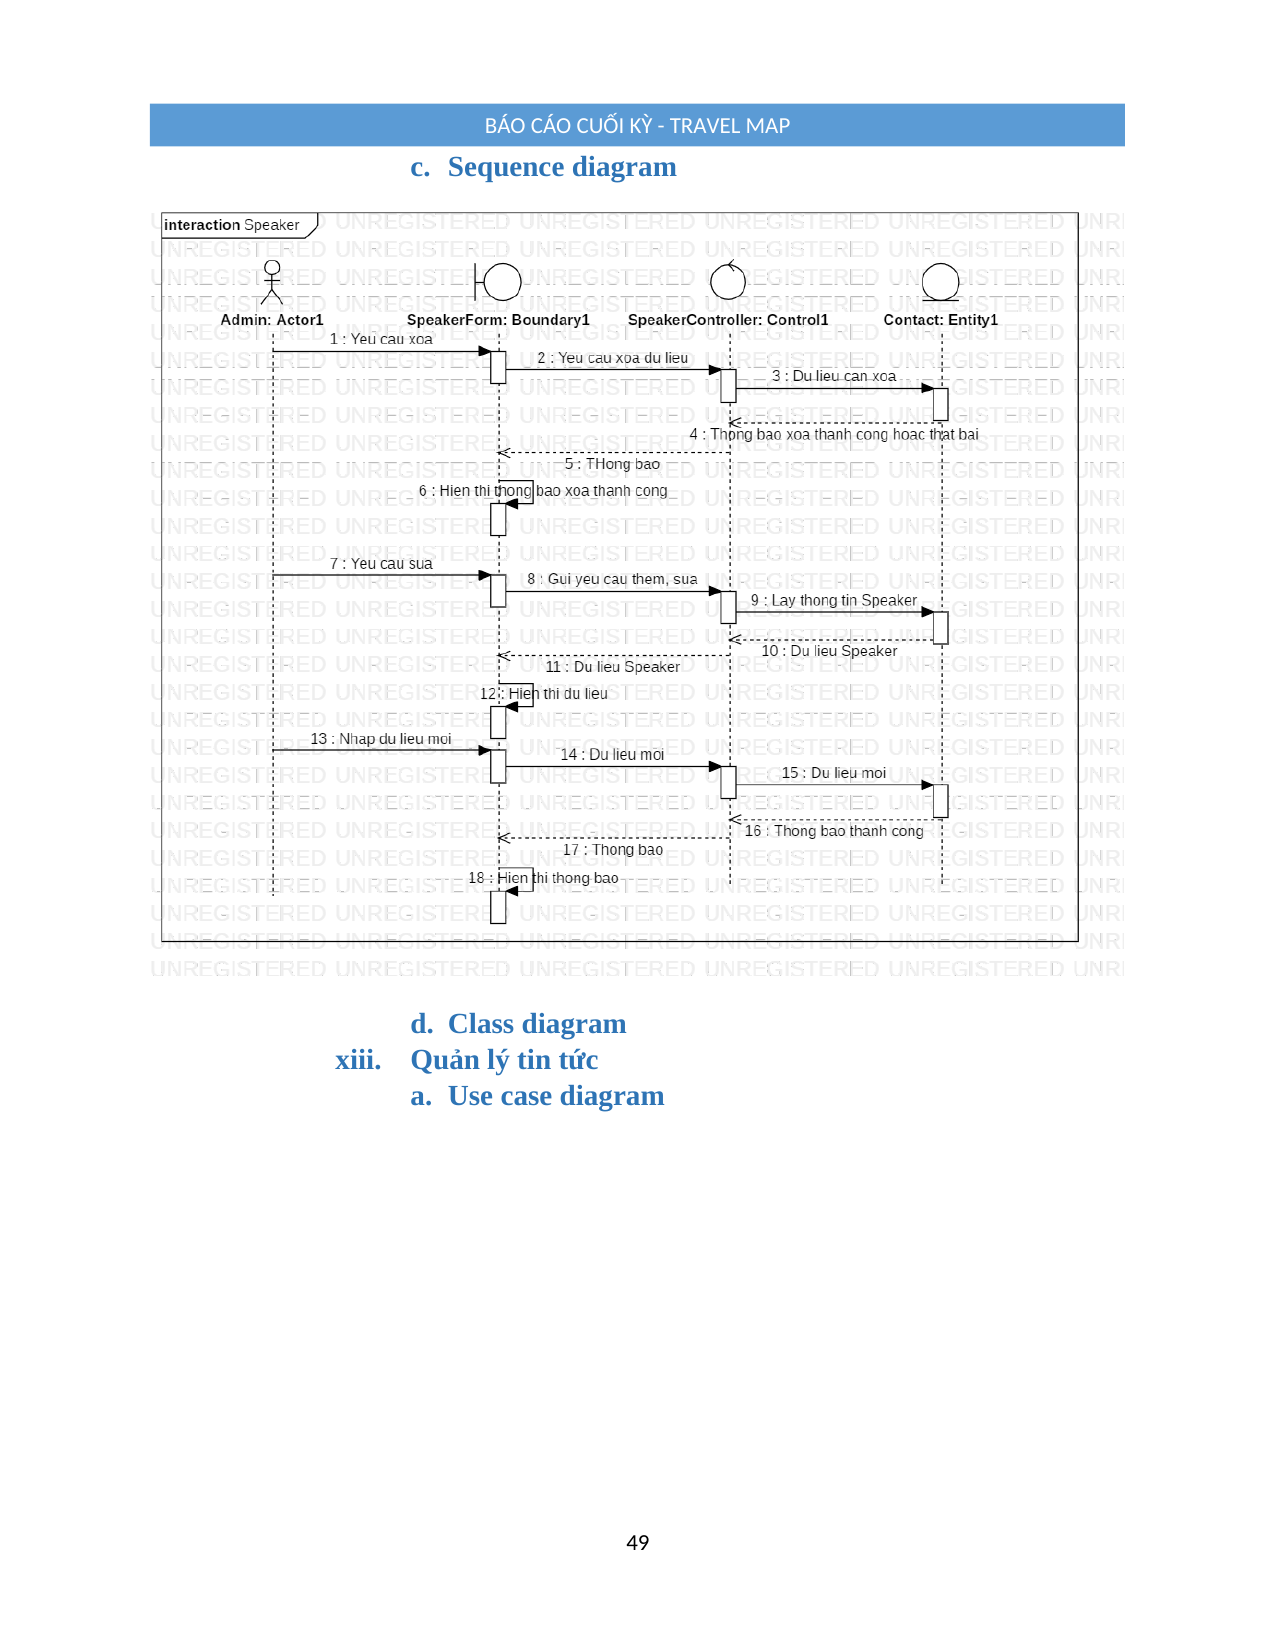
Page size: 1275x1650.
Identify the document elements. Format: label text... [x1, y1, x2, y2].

picture [150, 202, 1124, 987]
list Sequence diagram [410, 147, 1125, 183]
list Class diagram [410, 1006, 1125, 1039]
list Quản lý tin tức [335, 1042, 1125, 1076]
list Use case diagram [410, 1078, 1125, 1112]
